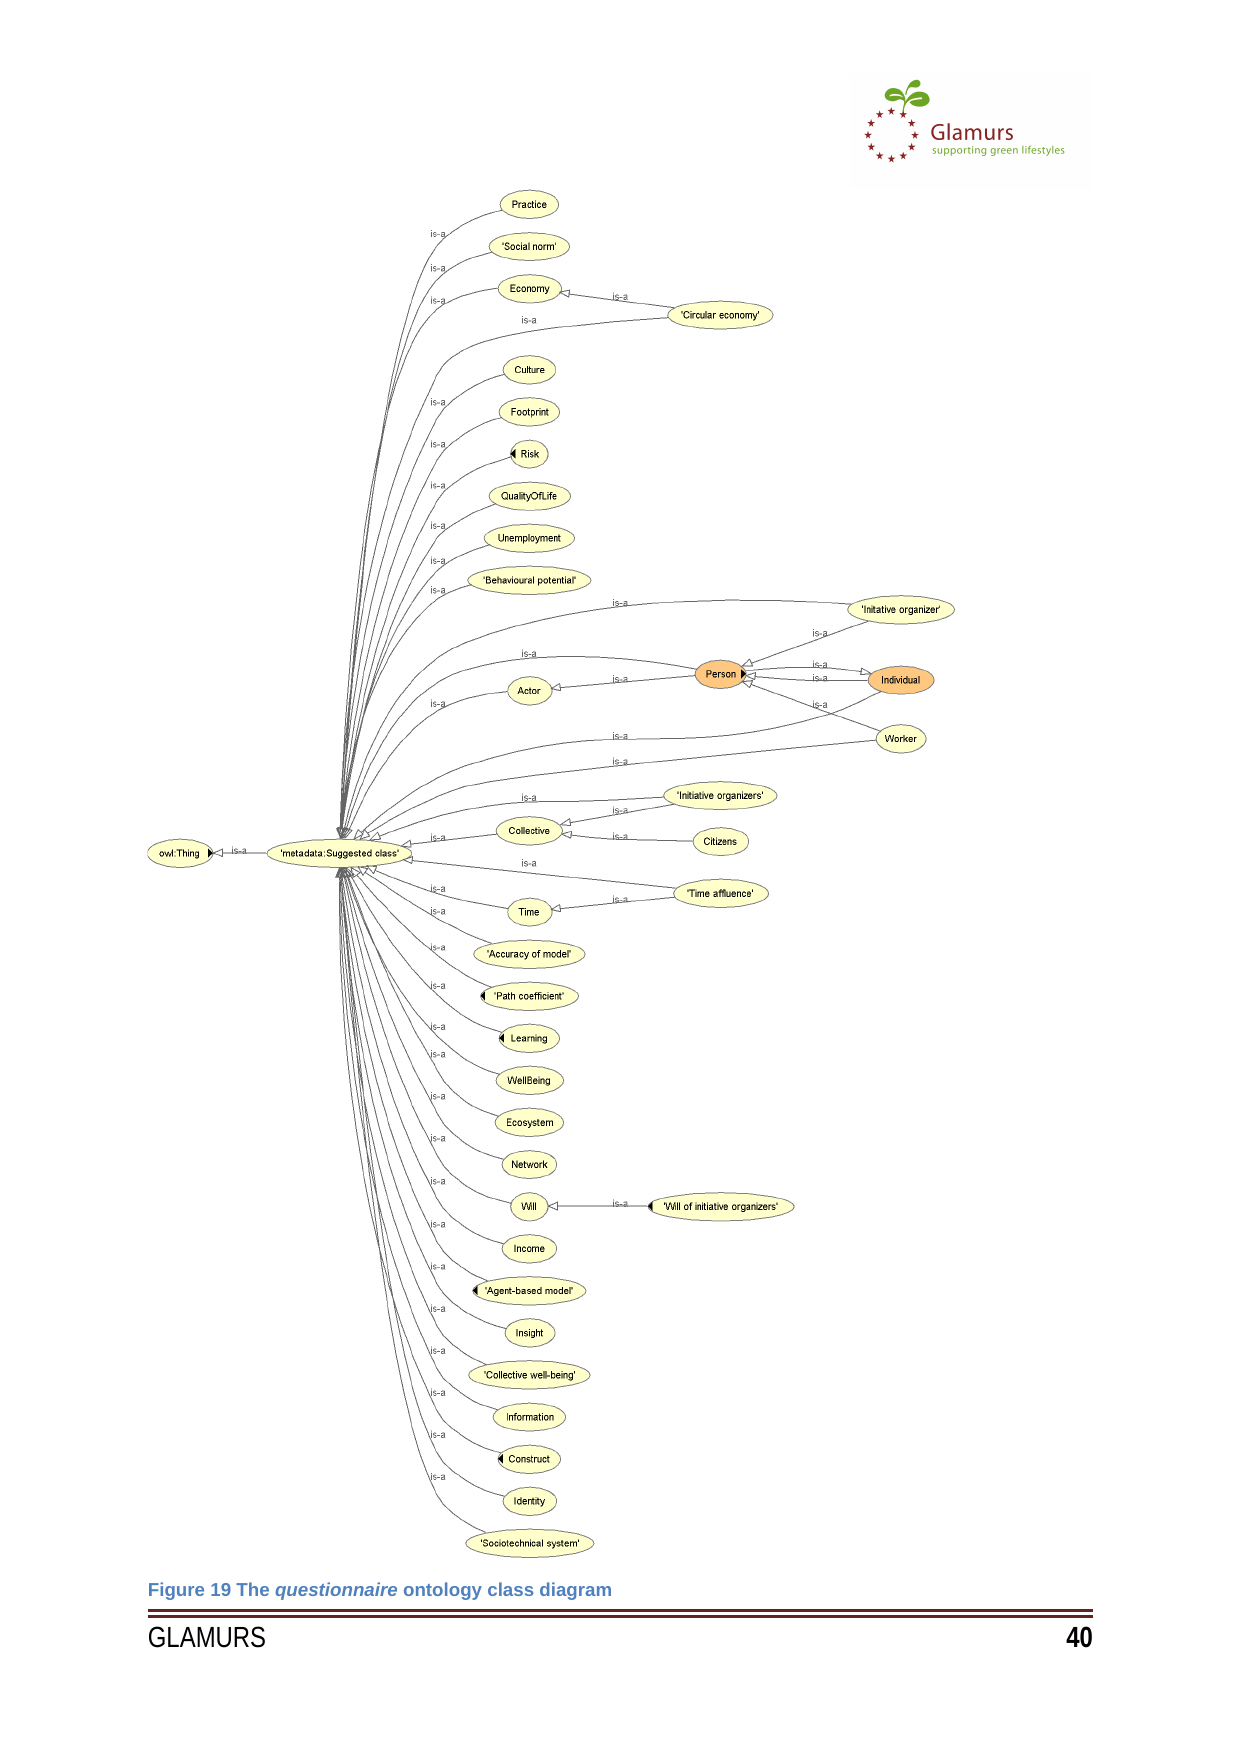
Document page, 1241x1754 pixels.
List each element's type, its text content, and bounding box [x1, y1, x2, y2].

text Figure 19 The questionnaire ontology class diagram [148, 1578, 1093, 1600]
picture [147, 73, 1093, 1566]
